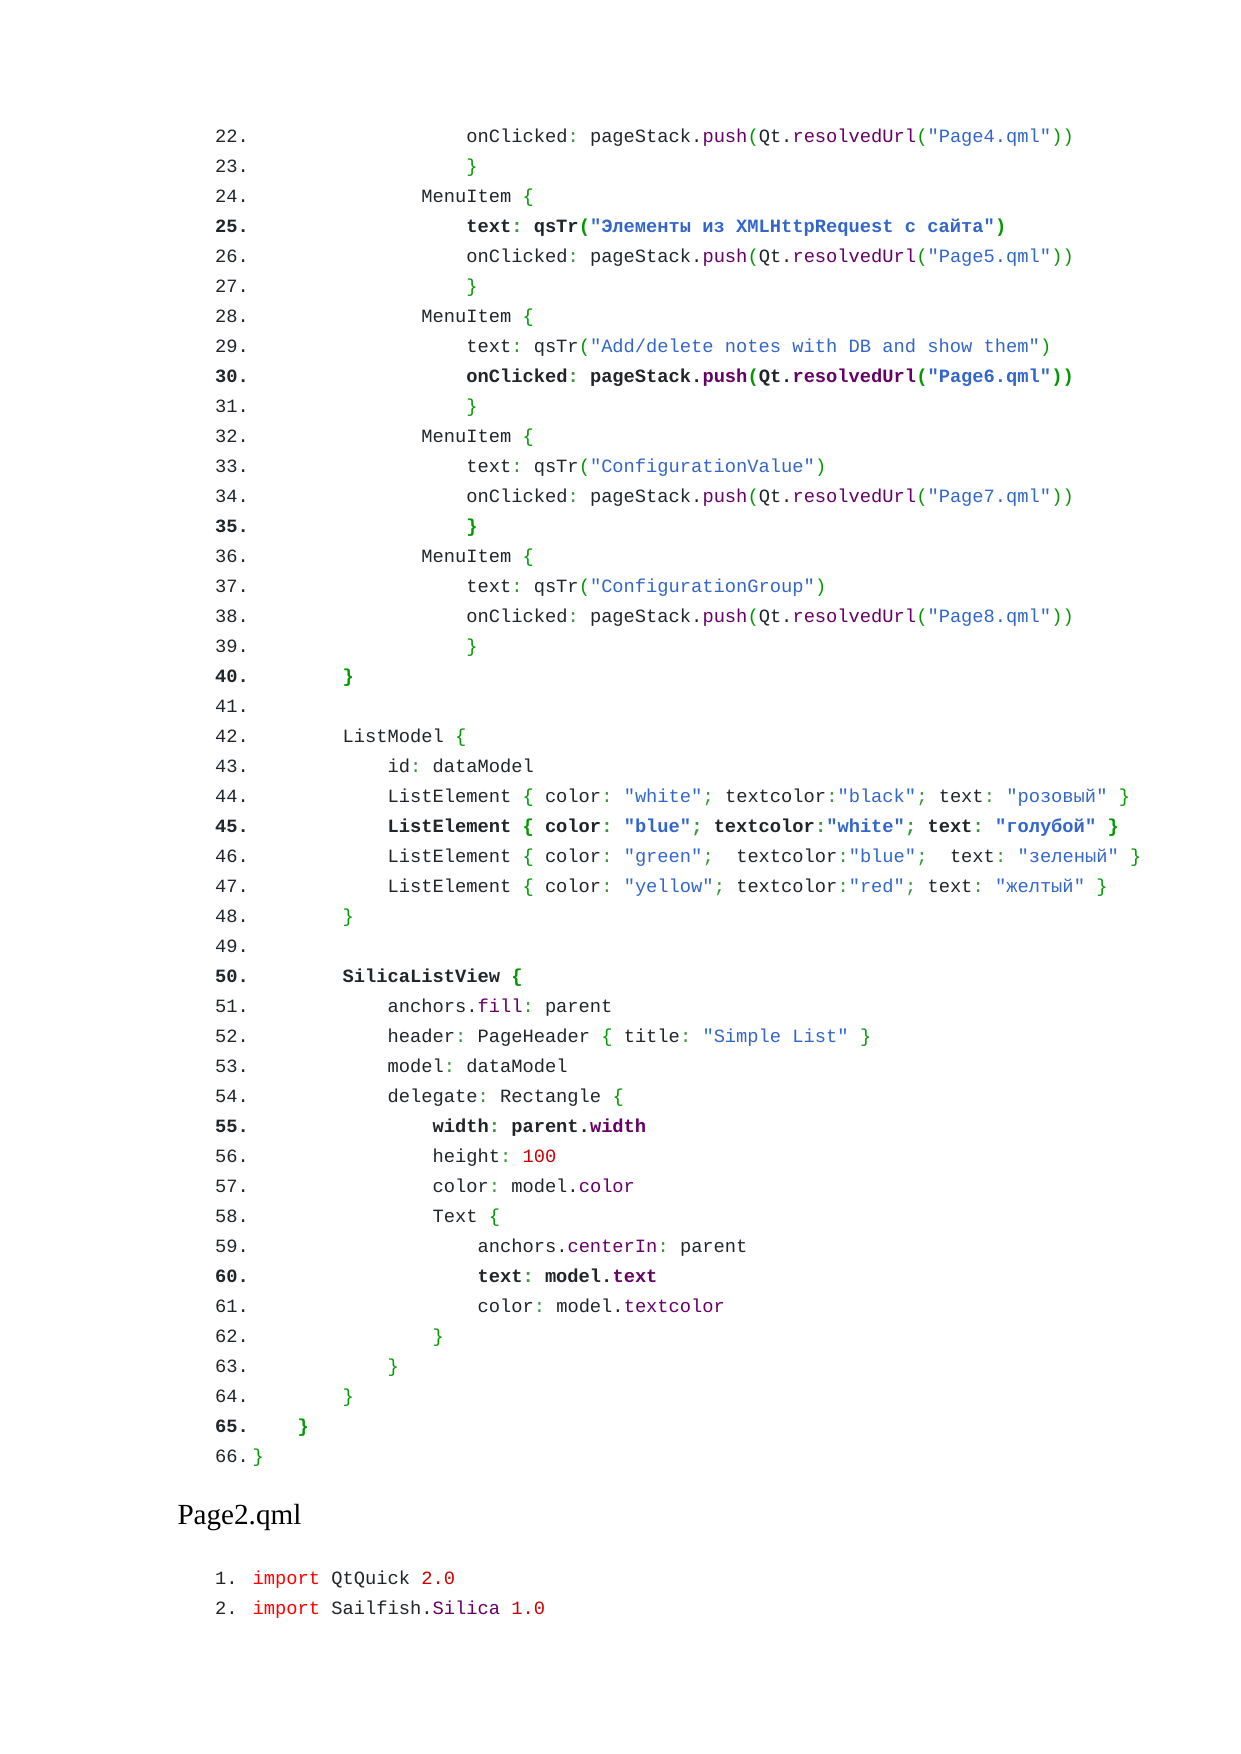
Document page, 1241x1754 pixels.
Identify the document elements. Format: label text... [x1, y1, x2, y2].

list onClicked: pageStack.push(Qt.resolvedUrl("Page4.qml")) [215, 118, 1152, 148]
list id: dataModel [215, 748, 1152, 778]
list color: model.color [215, 1168, 1152, 1198]
list ListElement { color: "green"; textcolor:"blue"; text: "зеленый" } [215, 838, 1152, 868]
list height: 100 [215, 1138, 1152, 1168]
list Text { [215, 1198, 1152, 1228]
list text: qsTr("ConfigurationValue") [215, 448, 1152, 478]
list onClicked: pageStack.push(Qt.resolvedUrl("Page5.qml")) [215, 238, 1152, 268]
list text: qsTr("Add/delete notes with DB and show them") [215, 328, 1152, 358]
list } [215, 388, 1152, 418]
list ListElement { color: "yellow"; textcolor:"red"; text: "желтый" } [215, 868, 1152, 898]
list onClicked: pageStack.push(Qt.resolvedUrl("Page8.qml")) [215, 598, 1152, 628]
list MenuItem { [215, 298, 1152, 328]
list model: dataModel [215, 1048, 1152, 1078]
list Page2.qml [177, 1497, 1152, 1531]
list anchors.fill: parent [215, 988, 1152, 1018]
list } [215, 1378, 1152, 1408]
list SilicaListView { [215, 958, 1152, 988]
list } [215, 628, 1152, 658]
list ListElement { color: "white"; textcolor:"black"; text: "розовый" } [215, 778, 1152, 808]
list import Sailfish.Silica 1.0 [215, 1590, 1152, 1620]
list } [215, 1318, 1152, 1348]
list anchors.centerIn: parent [215, 1228, 1152, 1258]
list text: qsTr("Элементы из XMLHttpRequest с сайта") [215, 208, 1152, 238]
list } [215, 1408, 1152, 1438]
list } [215, 508, 1152, 538]
list } [215, 1348, 1152, 1378]
list onClicked: pageStack.push(Qt.resolvedUrl("Page6.qml")) [215, 358, 1152, 388]
list color: model.textcolor [215, 1288, 1152, 1318]
list ListModel { [215, 718, 1152, 748]
list text: model.text [215, 1258, 1152, 1288]
list } [215, 898, 1152, 928]
list } [215, 148, 1152, 178]
list } [215, 268, 1152, 298]
list text: qsTr("ConfigurationGroup") [215, 568, 1152, 598]
list import QtQuick 2.0 [215, 1560, 1152, 1590]
list ListElement { color: "blue"; textcolor:"white"; text: "голубой" } [215, 808, 1152, 838]
list MenuItem { [215, 178, 1152, 208]
list } [215, 658, 1152, 688]
list width: parent.width [215, 1108, 1152, 1138]
list MenuItem { [215, 418, 1152, 448]
list onClicked: pageStack.push(Qt.resolvedUrl("Page7.qml")) [215, 478, 1152, 508]
list MenuItem { [215, 538, 1152, 568]
list header: PageHeader { title: "Simple List" } [215, 1018, 1152, 1048]
list } [215, 1438, 1152, 1468]
list delegate: Rectangle { [215, 1078, 1152, 1108]
